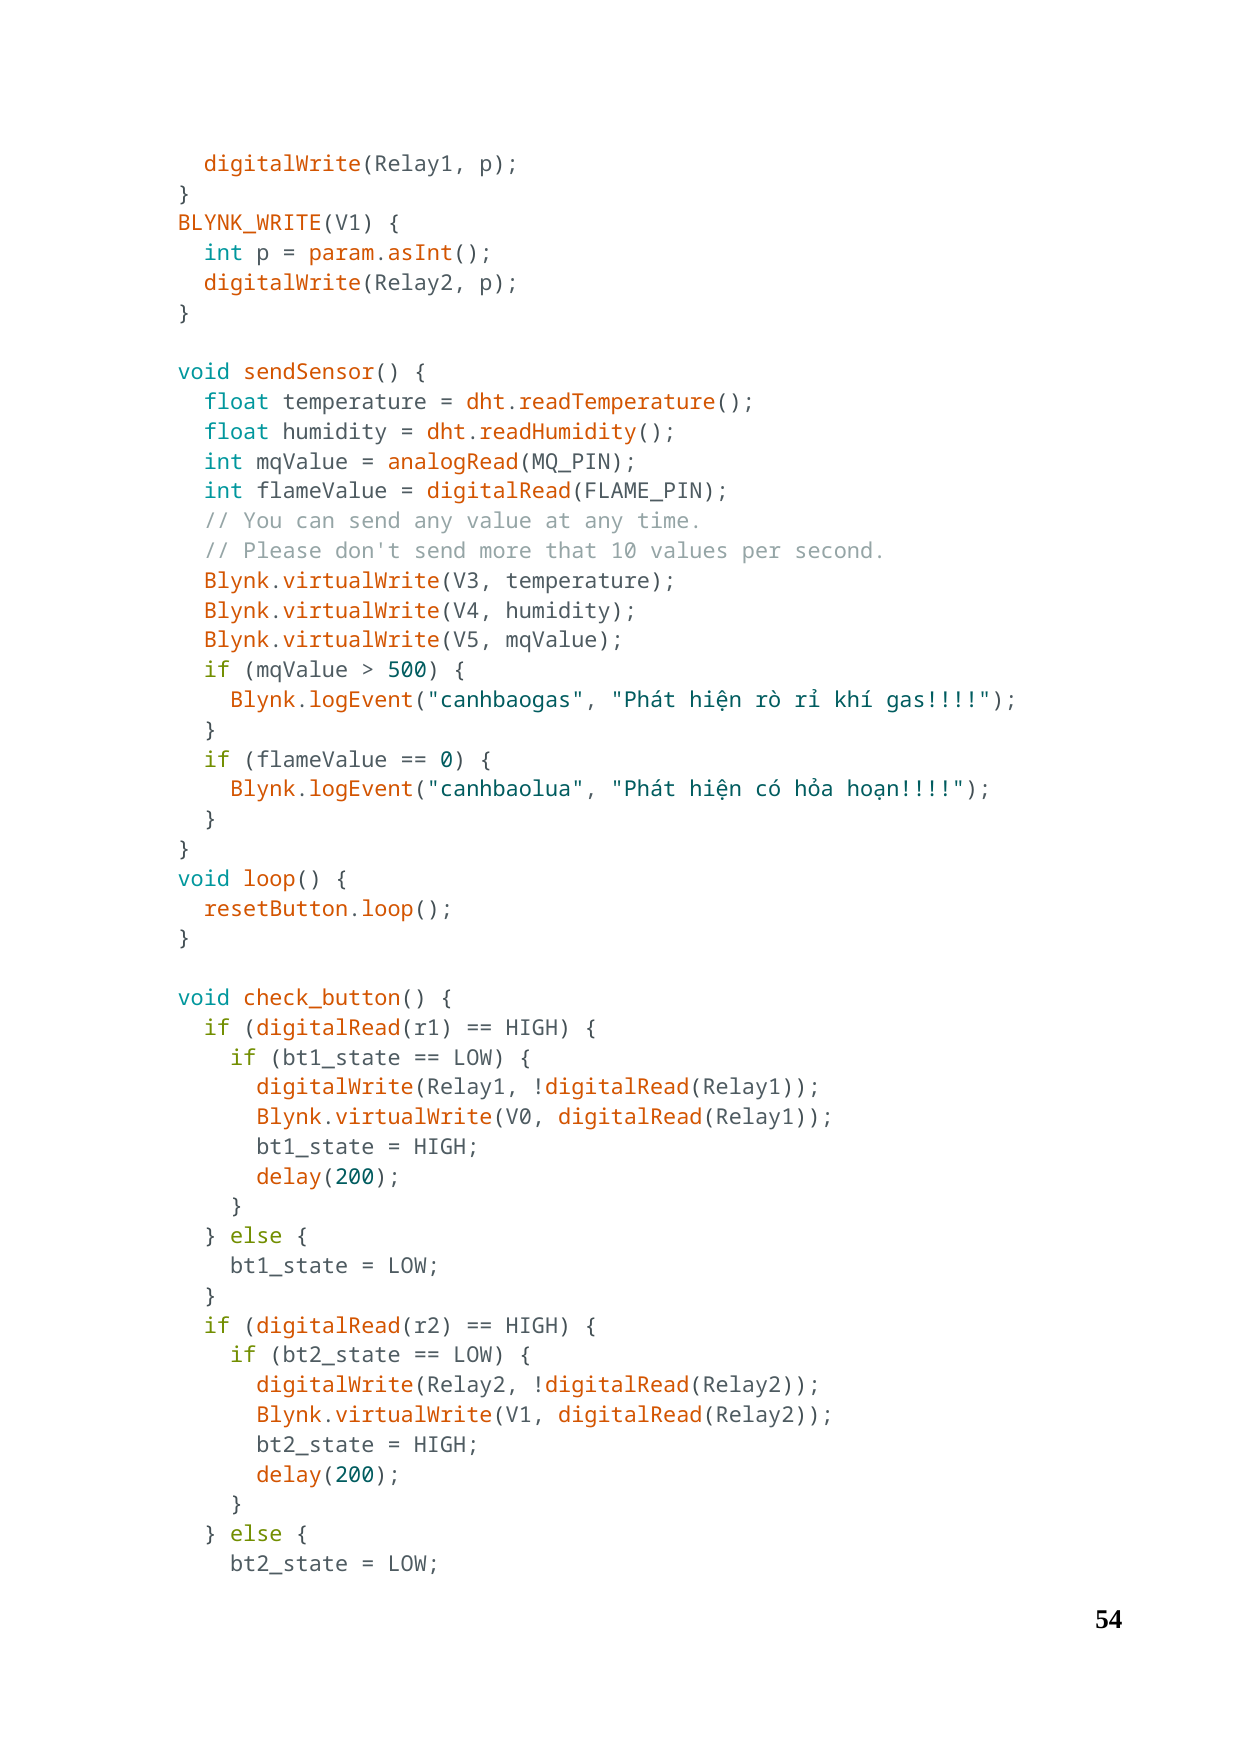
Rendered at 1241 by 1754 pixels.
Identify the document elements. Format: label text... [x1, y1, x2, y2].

text // You can send any value at any time. [177, 505, 1122, 535]
text } [177, 1190, 1122, 1220]
text bt1_state = LOW; [177, 1250, 1122, 1280]
text Blynk.virtualWrite(V5, mqValue); [177, 624, 1122, 654]
text bt2_state = HIGH; [177, 1429, 1122, 1458]
text } [177, 1280, 1122, 1309]
text float temperature = dht.readTemperature(); [177, 386, 1122, 416]
text digitalWrite(Relay2, !digitalRead(Relay2)); [177, 1369, 1122, 1399]
text if (digitalRead(r1) == HIGH) { [177, 1012, 1122, 1041]
text Blynk.logEvent("canhbaolua", "Phát hiện có hỏa hoạn!!!!"); [177, 773, 1122, 803]
text delay(200); [177, 1161, 1122, 1190]
text void check_button() { [177, 982, 1122, 1012]
text if (digitalRead(r2) == HIGH) { [177, 1309, 1122, 1339]
text } [177, 714, 1122, 743]
text BLYNK_WRITE(V1) { [177, 207, 1122, 237]
text } [177, 833, 1122, 863]
text digitalWrite(Relay1, !digitalRead(Relay1)); [177, 1071, 1122, 1101]
text Blynk.virtualWrite(V1, digitalRead(Relay2)); [177, 1399, 1122, 1429]
text int mqValue = analogRead(MQ_PIN); [177, 446, 1122, 475]
text delay(200); [177, 1458, 1122, 1488]
text } [177, 803, 1122, 833]
text // Please don't send more that 10 values per second. [177, 535, 1122, 565]
text Blynk.virtualWrite(V3, temperature); [177, 565, 1122, 594]
text Blynk.virtualWrite(V0, digitalRead(Relay1)); [177, 1101, 1122, 1131]
text int p = param.asInt(); [177, 237, 1122, 267]
text Blynk.logEvent("canhbaogas", "Phát hiện rò rỉ khí gas!!!!"); [177, 684, 1122, 714]
text if (bt2_state == LOW) { [177, 1339, 1122, 1369]
text digitalWrite(Relay1, p); [177, 148, 1122, 177]
text if (flameValue == 0) { [177, 743, 1122, 773]
text resetButton.loop(); [177, 892, 1122, 922]
text void sendSensor() { [177, 356, 1122, 386]
text float humidity = dht.readHumidity(); [177, 416, 1122, 446]
text Blynk.virtualWrite(V4, humidity); [177, 594, 1122, 624]
text digitalWrite(Relay2, p); [177, 267, 1122, 297]
text bt2_state = LOW; [177, 1548, 1122, 1578]
text } [177, 297, 1122, 326]
text } [177, 177, 1122, 207]
text } [177, 1488, 1122, 1518]
text int flameValue = digitalRead(FLAME_PIN); [177, 475, 1122, 505]
text } [177, 922, 1122, 952]
text void loop() { [177, 863, 1122, 892]
text if (mqValue > 500) { [177, 654, 1122, 684]
text } else { [177, 1220, 1122, 1250]
text bt1_state = HIGH; [177, 1131, 1122, 1161]
text if (bt1_state == LOW) { [177, 1041, 1122, 1071]
text } else { [177, 1518, 1122, 1548]
